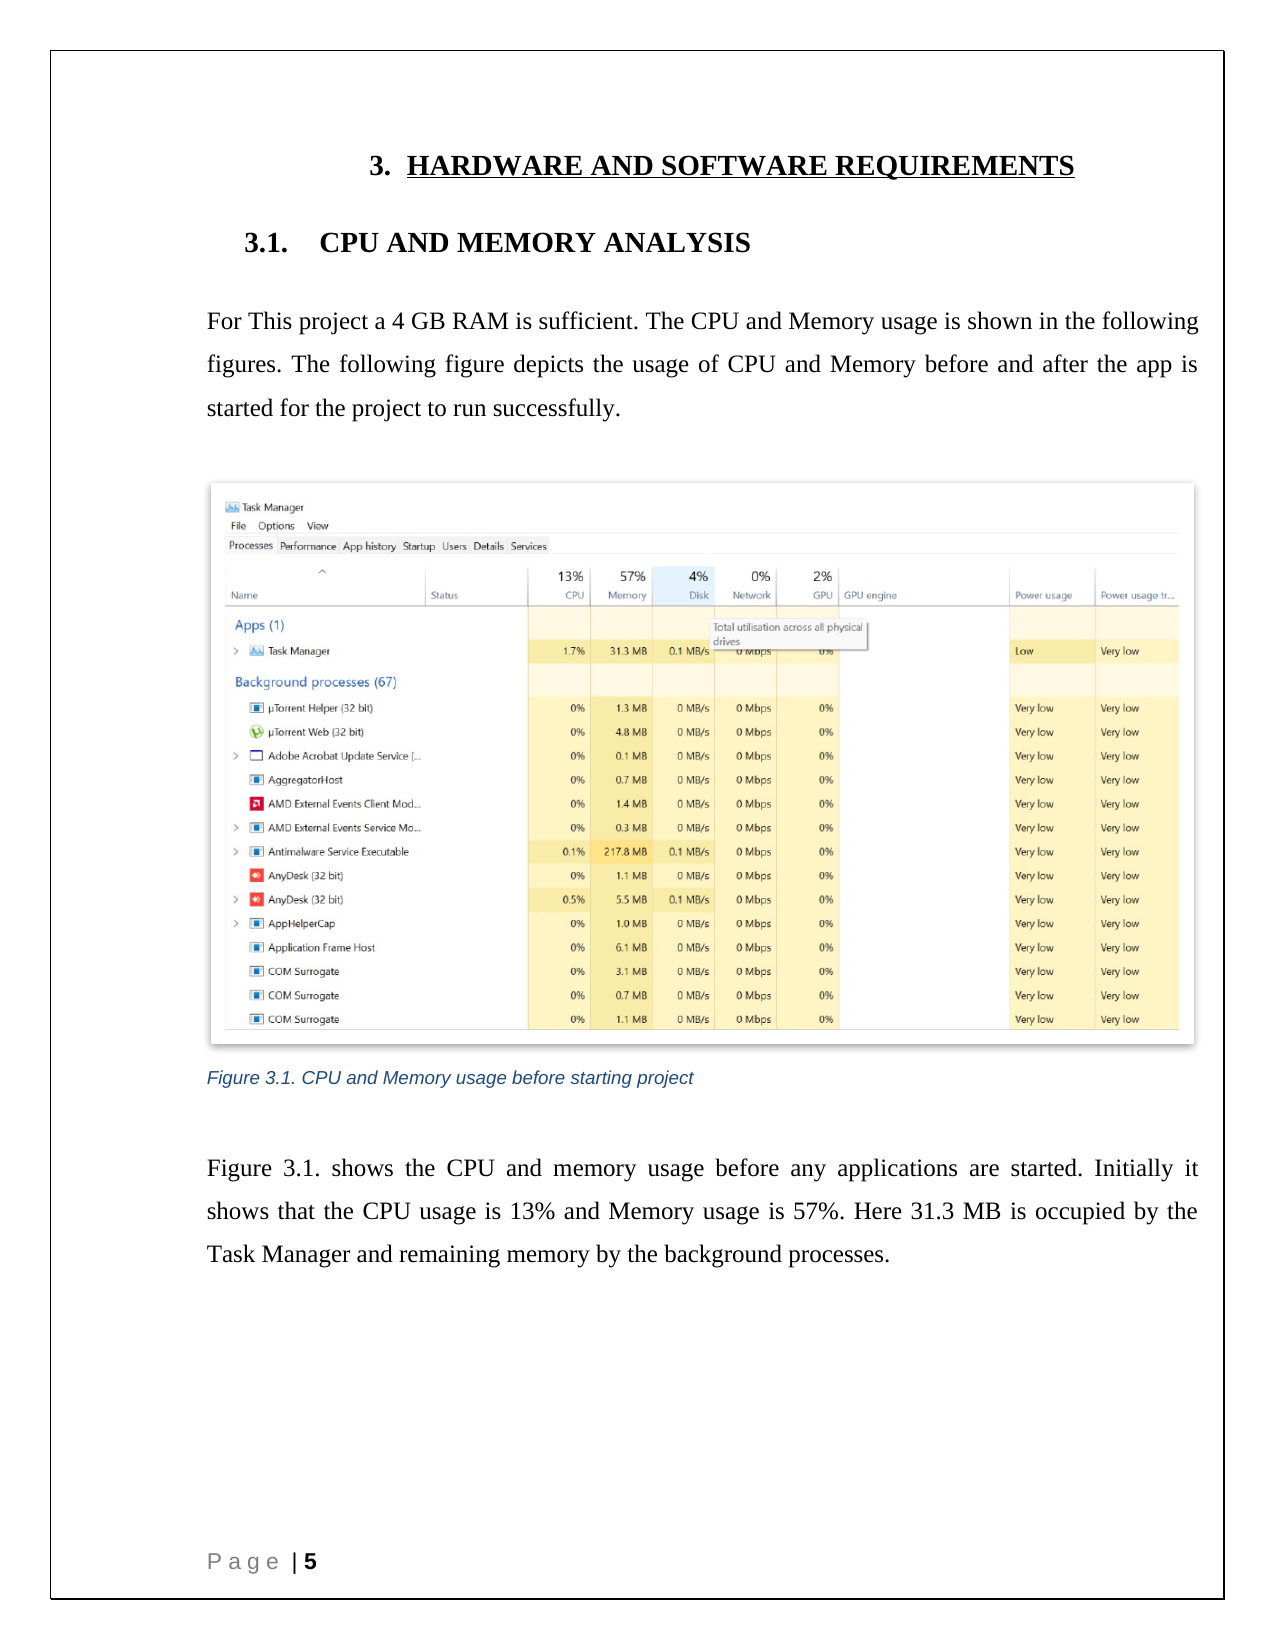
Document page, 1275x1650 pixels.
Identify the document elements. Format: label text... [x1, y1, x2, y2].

picture [225, 498, 1179, 1030]
text Figure 3.1. shows the CPU and memory usage before any applications are started. Initially it shows that the CPU usage is 13% and Memory usage is 57%. Here 31.3 MB is occupied by the Task Manager and remaining memory by the background processes. [207, 1153, 1200, 1268]
list CPU AND MEMORY ANALYSIS [244, 225, 1200, 258]
text Figure 3.1. CPU and Memory usage before starting project [207, 1067, 1200, 1089]
text For This project a 4 GB RAM is sufficient. The CPU and Memory usage is shown in the following figures. The following figure depicts the usage of CPU and Memory before and after the app is started for the project to run successfully. [207, 306, 1200, 421]
list HARDWARE AND SOFTWARE REQUIREMENTS [244, 148, 1200, 181]
